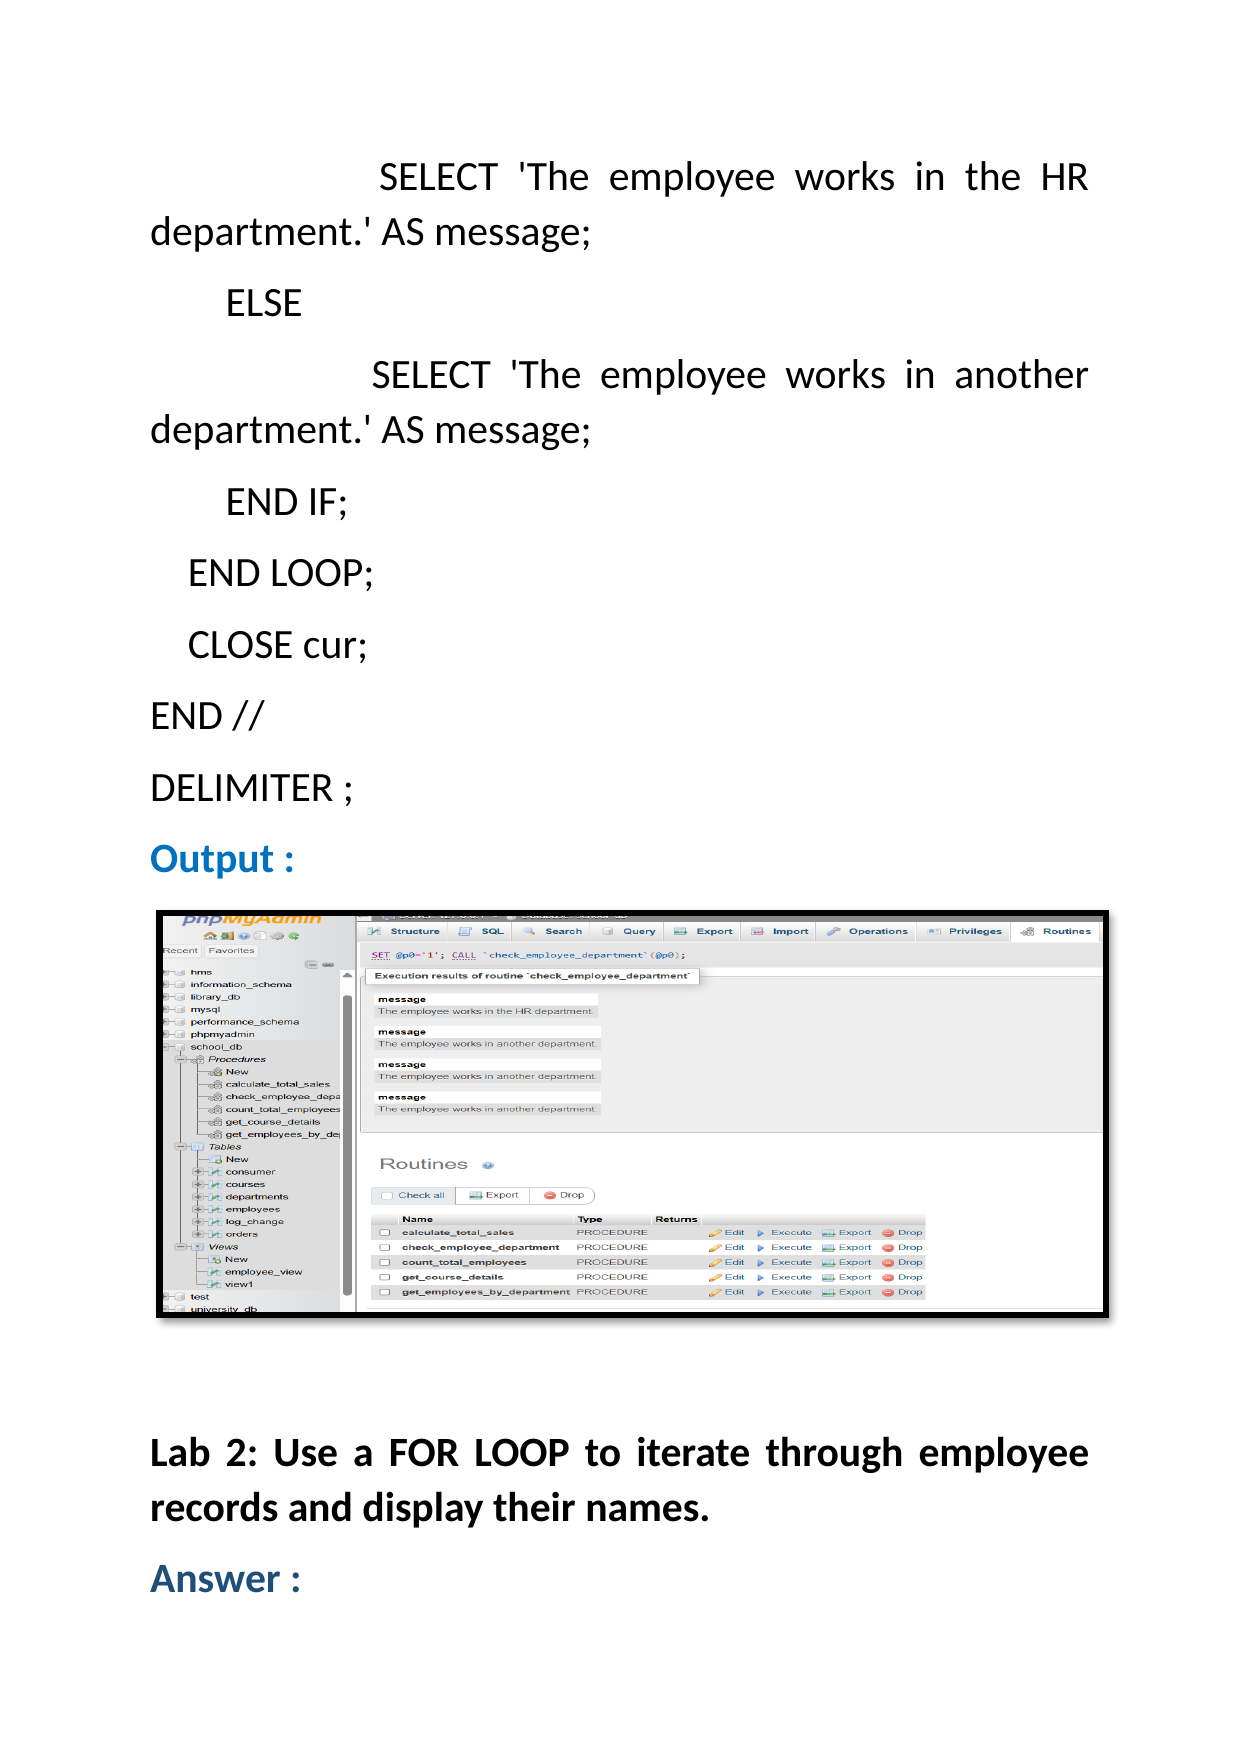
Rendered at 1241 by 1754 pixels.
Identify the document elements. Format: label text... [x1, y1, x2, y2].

picture [163, 916, 1103, 1312]
text END IF; [150, 474, 1090, 525]
text CLOSE cur; [150, 618, 1090, 668]
text Answer : [150, 1552, 1090, 1603]
text Lab 2: Use a FOR LOOP to iterate through employee records and display their names. [150, 1426, 1090, 1531]
text SELECT 'The employee works in the HR department.' AS message; [150, 150, 1090, 256]
text END // [150, 689, 1090, 740]
text Output : [150, 832, 1090, 883]
text END LOOP; [150, 546, 1090, 597]
text SELECT 'The employee works in another department.' AS message; [150, 348, 1090, 454]
text ELSE [150, 276, 1090, 327]
text DELIMITER ; [150, 761, 1090, 812]
